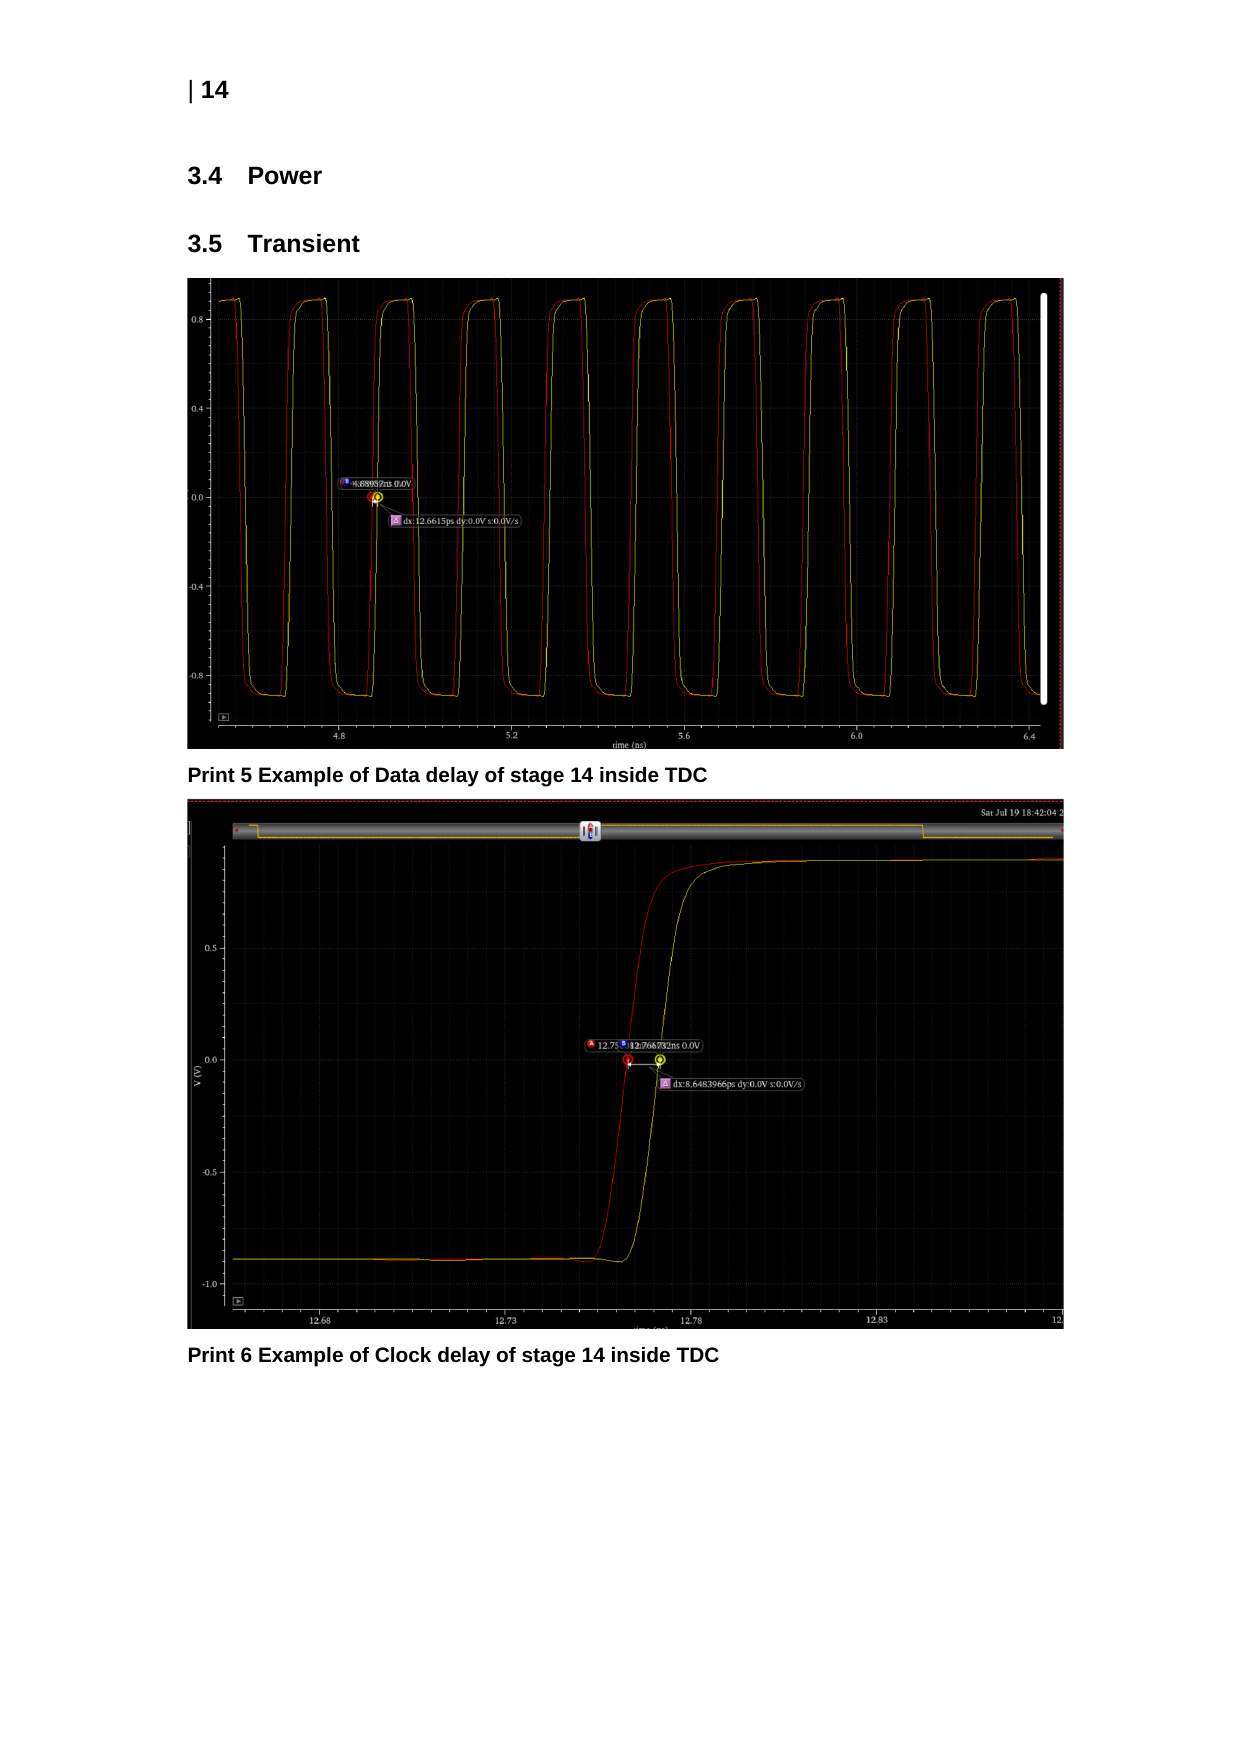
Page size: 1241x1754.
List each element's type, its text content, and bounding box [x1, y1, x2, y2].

subtitle Power [187, 161, 1053, 190]
subtitle Transient [187, 229, 1053, 258]
text Print 5 Example of Data delay of stage 14 inside TDC [187, 763, 1053, 787]
picture [187, 278, 1064, 749]
text Print 6 Example of Clock delay of stage 14 inside TDC [187, 1343, 1053, 1367]
picture [187, 798, 1064, 1329]
